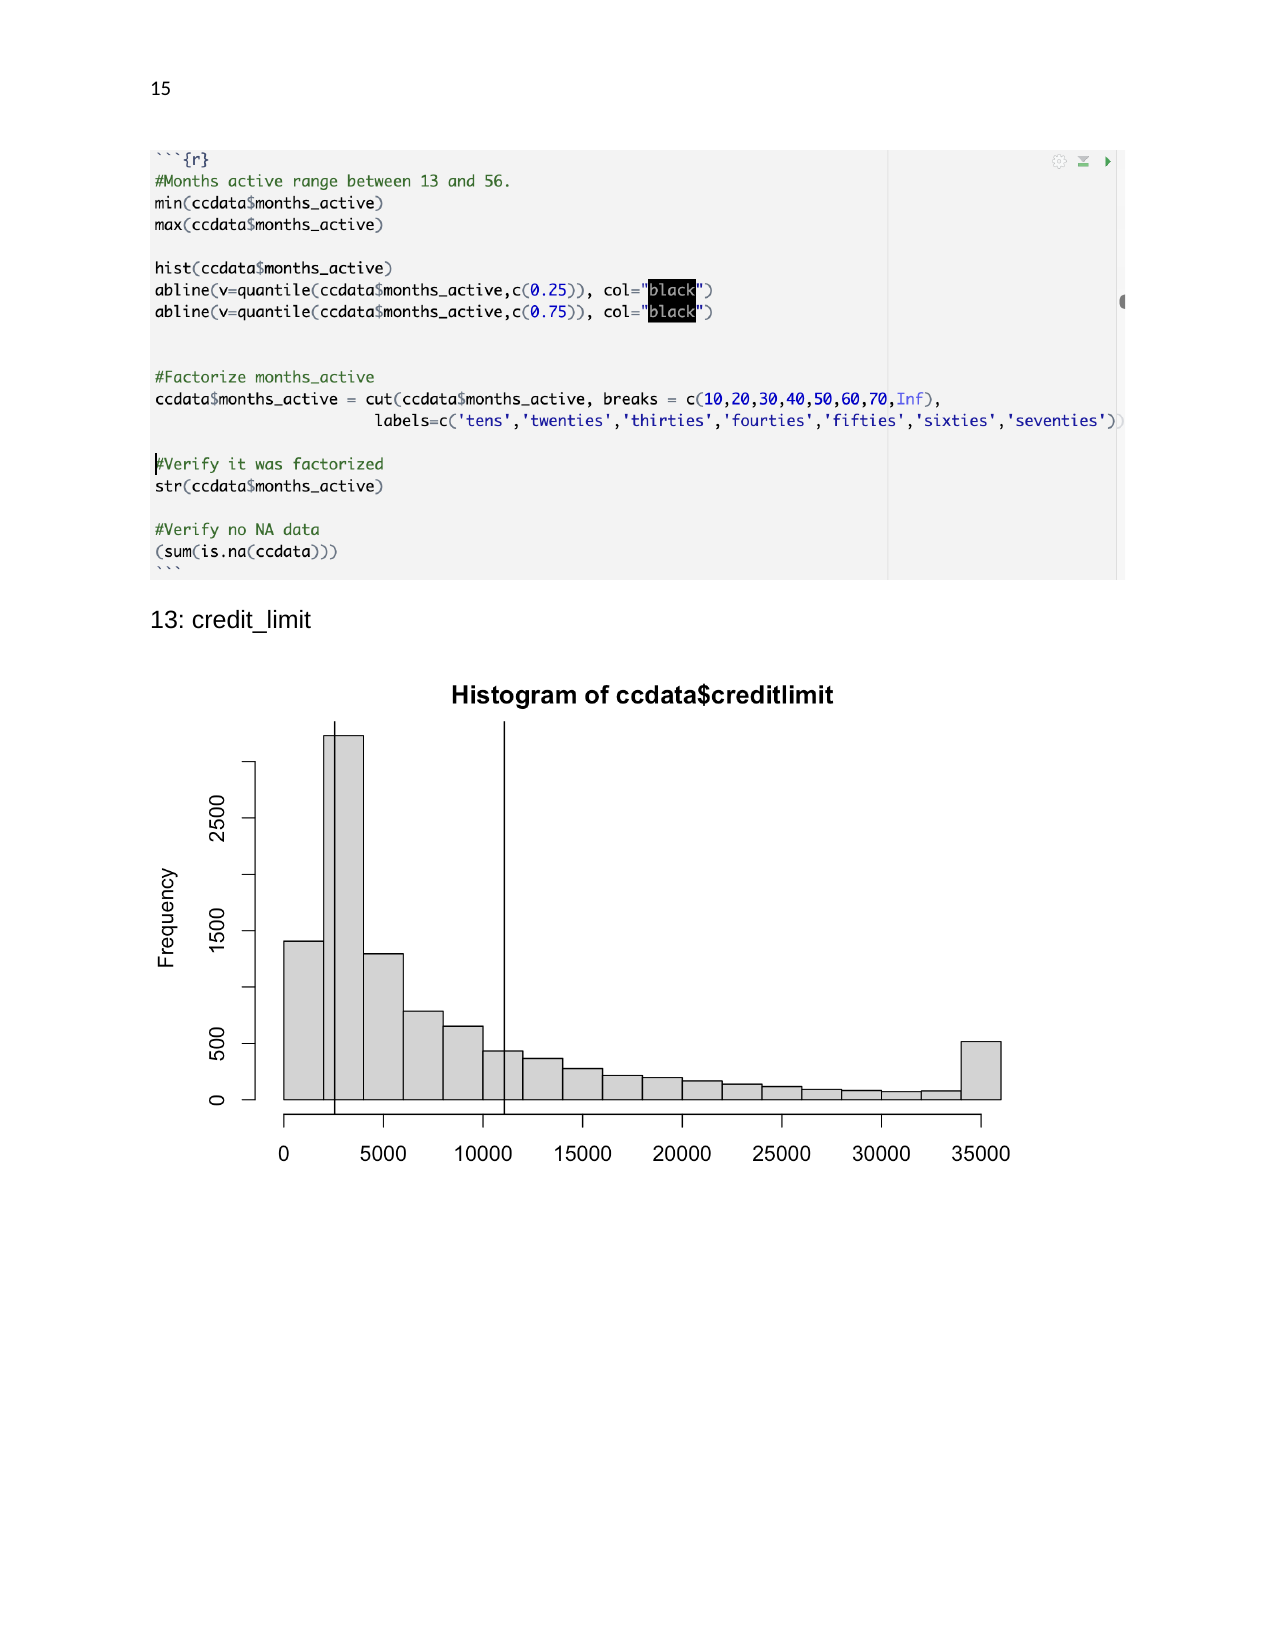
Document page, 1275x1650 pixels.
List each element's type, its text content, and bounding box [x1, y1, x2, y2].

picture [150, 659, 1014, 1172]
picture [150, 150, 1125, 580]
